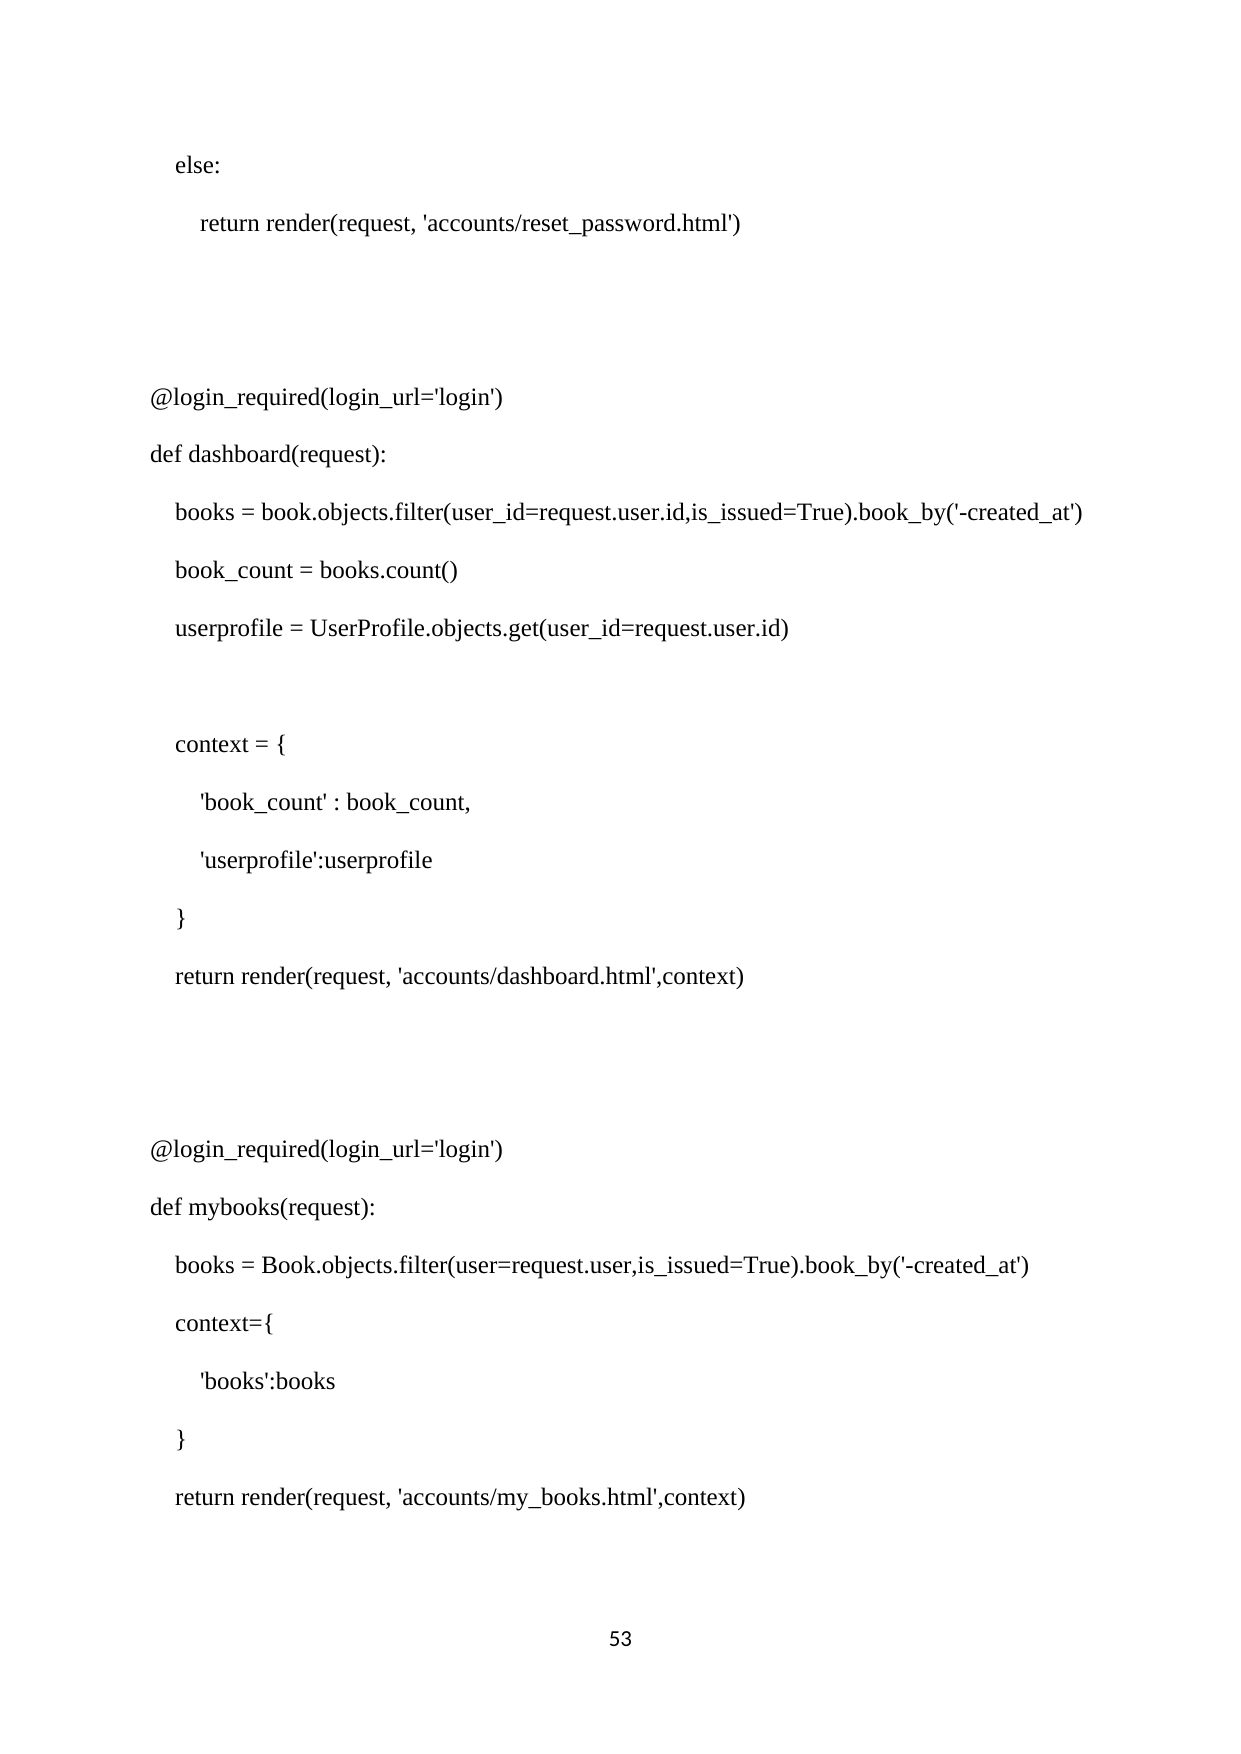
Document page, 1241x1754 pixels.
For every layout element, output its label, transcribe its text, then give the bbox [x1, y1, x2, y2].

text return render(request, 'accounts/reset_password.html') [150, 208, 1090, 237]
text @login_required(login_url='login') [150, 1134, 1090, 1163]
text book_count = books.count() [150, 555, 1090, 584]
text books = book.objects.filter(user_id=request.user.id,is_issued=True).book_by('-created_at') [150, 497, 1090, 526]
text 'books':books [150, 1366, 1090, 1395]
text def dashboard(request): [150, 439, 1090, 468]
text 'book_count' : book_count, [150, 787, 1090, 816]
text def mybooks(request): [150, 1192, 1090, 1221]
text context = { [150, 729, 1090, 758]
text userprofile = UserProfile.objects.get(user_id=request.user.id) [150, 613, 1090, 642]
text return render(request, 'accounts/dashboard.html',context) [150, 961, 1090, 989]
text 'userprofile':userprofile [150, 845, 1090, 874]
text return render(request, 'accounts/my_books.html',context) [150, 1482, 1090, 1511]
text else: [150, 150, 1090, 179]
text @login_required(login_url='login') [150, 382, 1090, 410]
text } [150, 903, 1090, 932]
text context={ [150, 1308, 1090, 1337]
text books = Book.objects.filter(user=request.user,is_issued=True).book_by('-created_at') [150, 1250, 1090, 1279]
text } [150, 1424, 1090, 1453]
